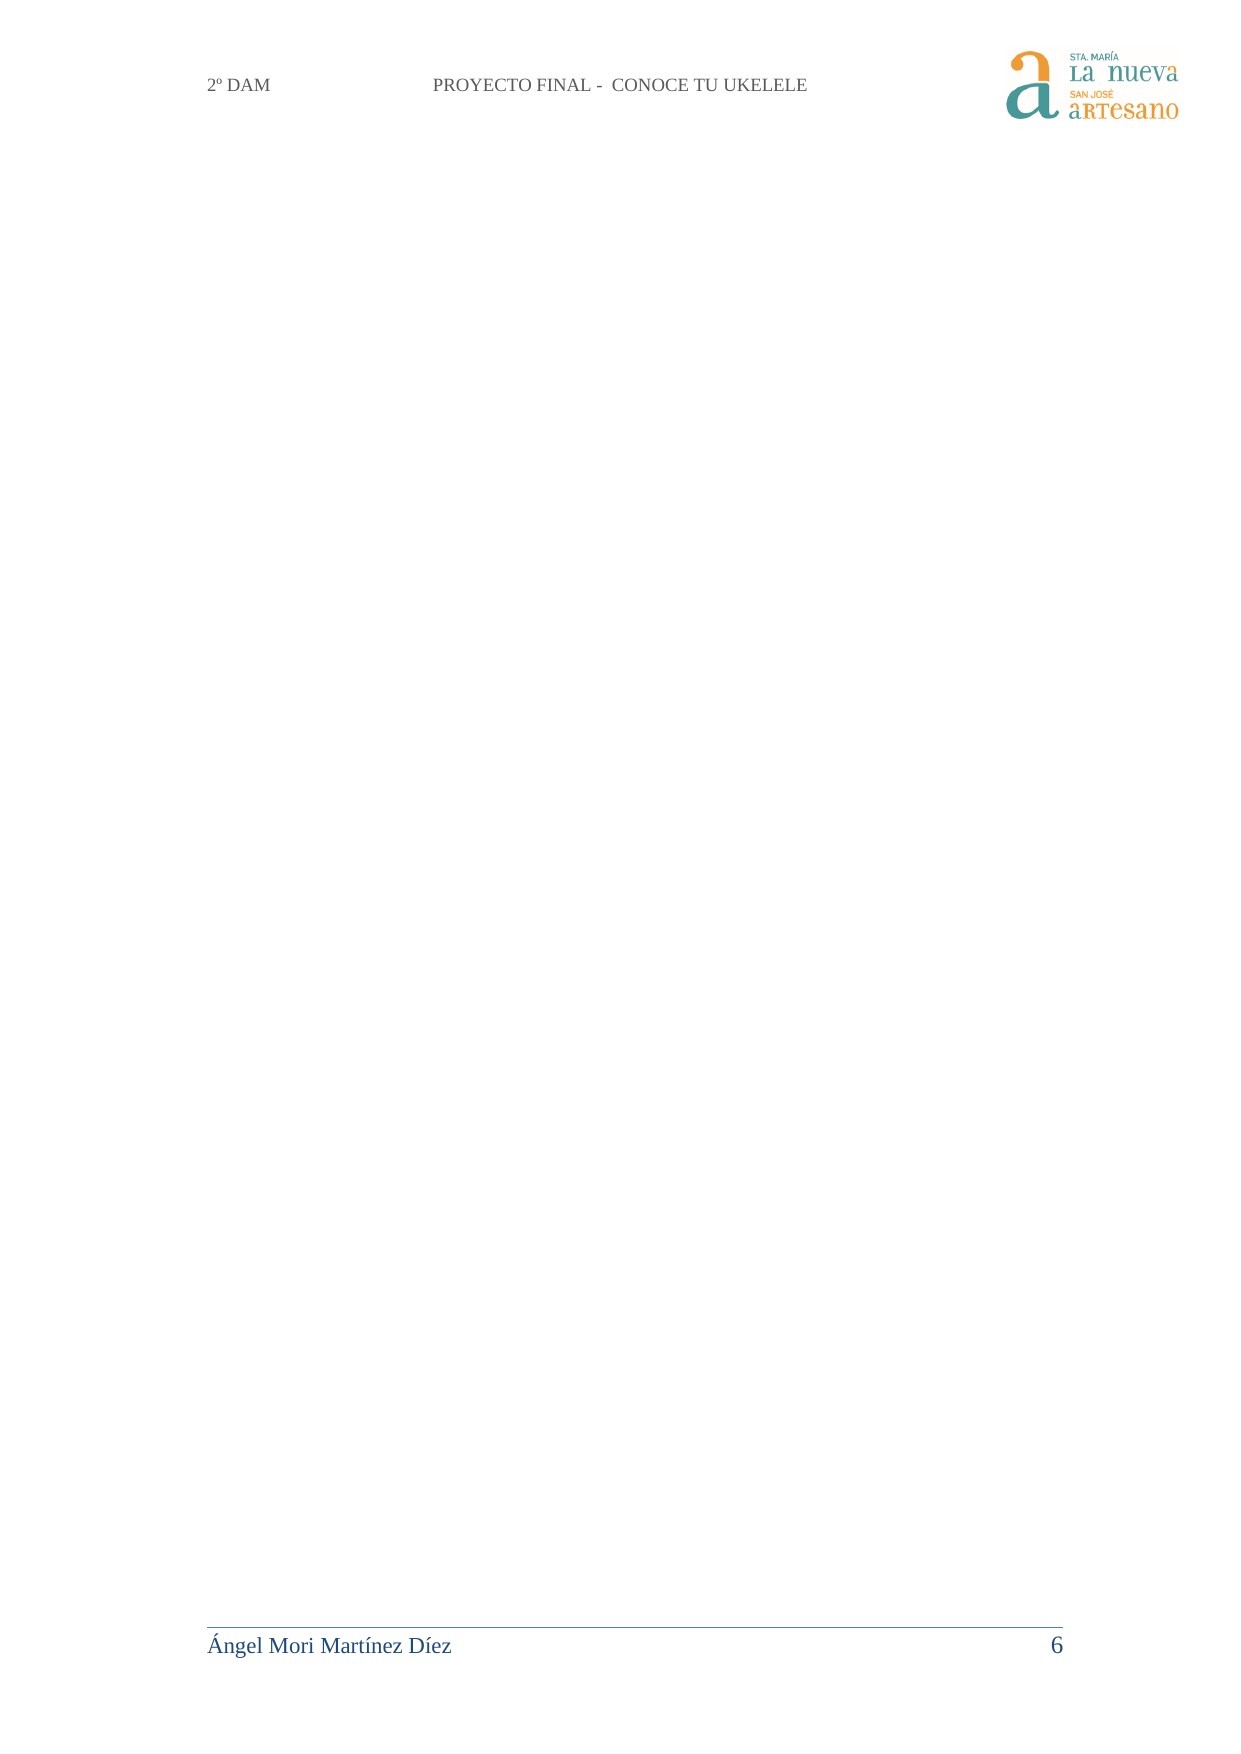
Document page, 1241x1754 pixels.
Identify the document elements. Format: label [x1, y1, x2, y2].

picture [1006, 47, 1179, 121]
